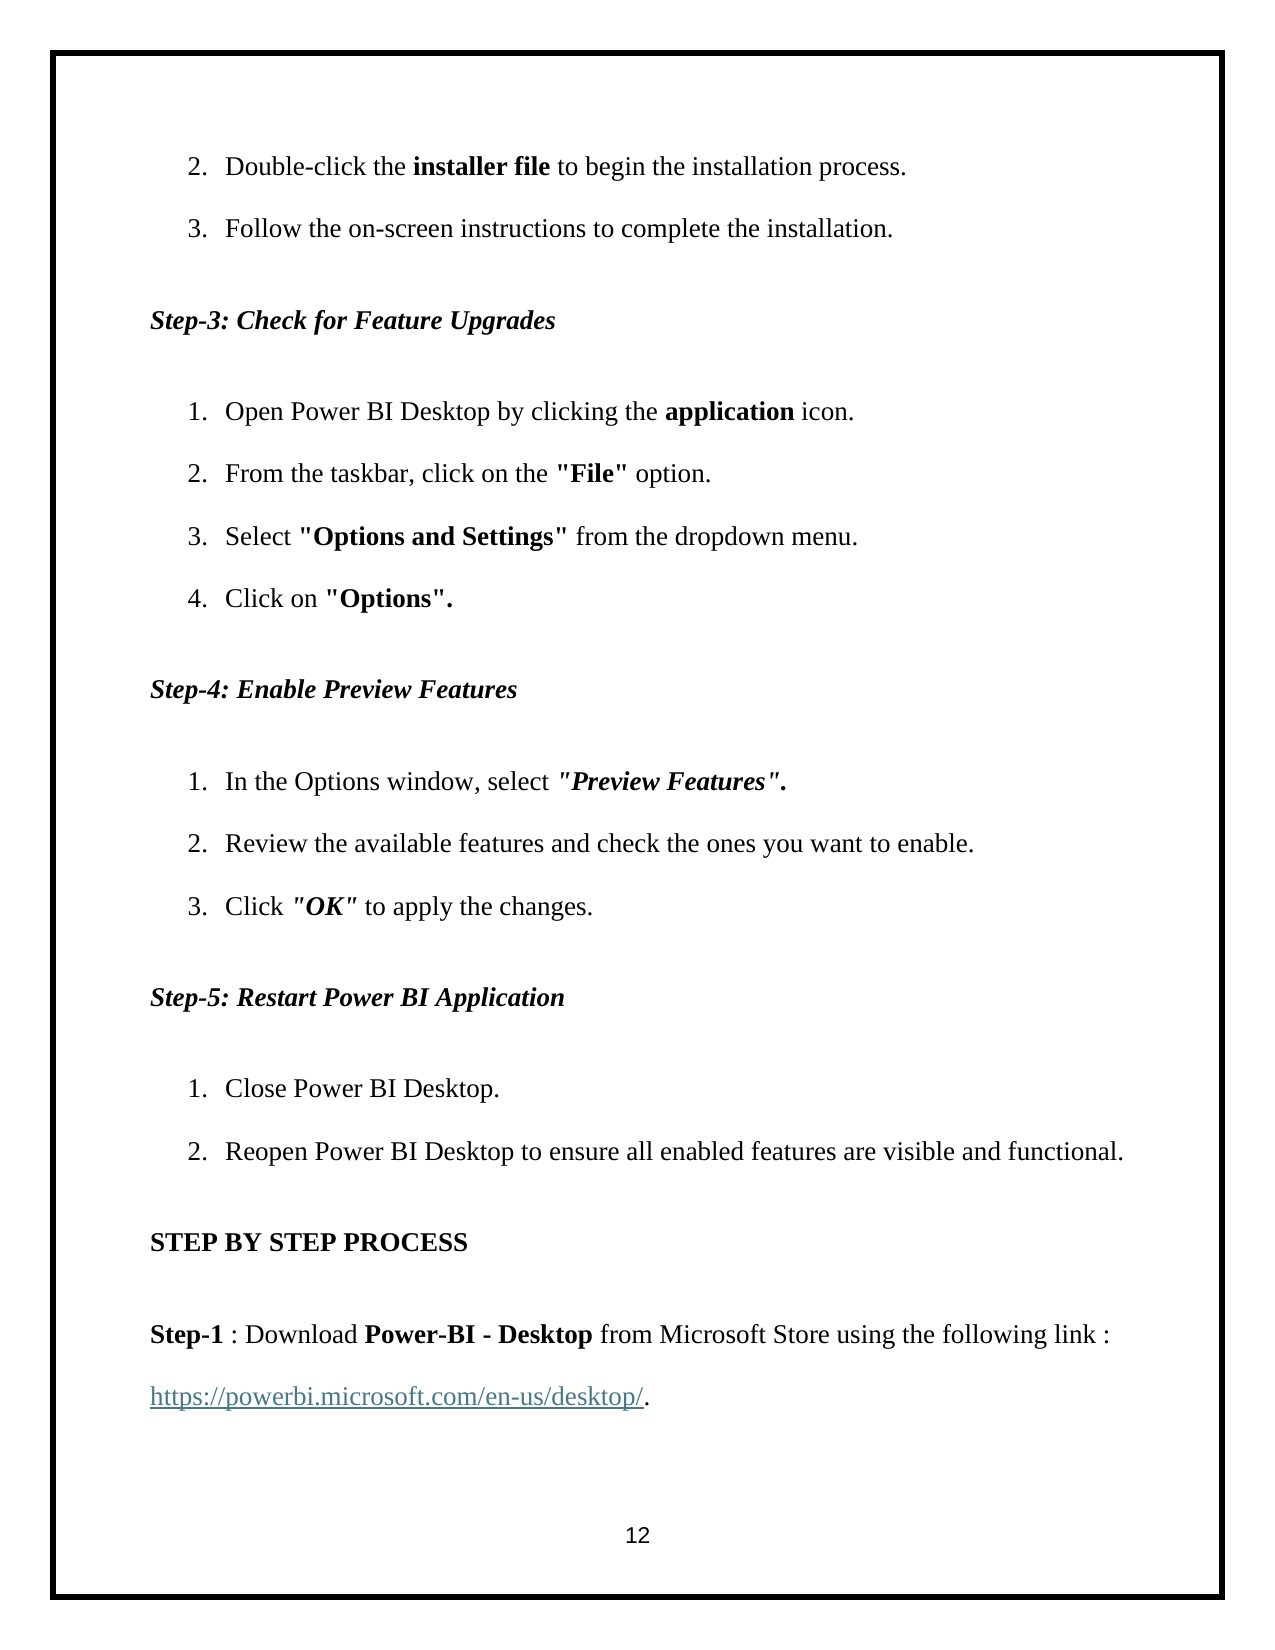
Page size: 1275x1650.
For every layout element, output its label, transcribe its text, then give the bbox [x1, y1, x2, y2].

list Reopen Power BI Desktop to ensure all enabled features are visible and functional. [187, 1135, 1125, 1166]
list Close Power BI Desktop. [187, 1072, 1125, 1104]
text Step-1 : Download Power-BI - Desktop from Microsoft Store using the following link : [150, 1318, 1125, 1349]
list Double-click the installer file to begin the installation process. [187, 150, 1125, 181]
list Click on "Options". [187, 582, 1125, 613]
list Follow the on-screen instructions to complete the installation. [187, 212, 1125, 243]
list Review the available features and check the ones you want to enable. [187, 827, 1125, 858]
list In the Options window, select "Preview Features". [187, 765, 1125, 796]
text https://powerbi.microsoft.com/en-us/desktop/. [150, 1380, 1125, 1411]
list Click "OK" to apply the changes. [187, 889, 1125, 921]
subtitle Step-4: Enable Preview Features [150, 673, 1125, 705]
subtitle Step-5: Restart Power BI Application [150, 981, 1125, 1012]
list Open Power BI Desktop by clicking the application icon. [187, 395, 1125, 426]
subtitle Step-3: Check for Feature Upgrades [150, 304, 1125, 335]
text STEP BY STEP PROCESS [150, 1226, 1125, 1257]
list From the taskbar, click on the "File" option. [187, 457, 1125, 489]
list Select "Options and Settings" from the dropdown menu. [187, 520, 1125, 551]
